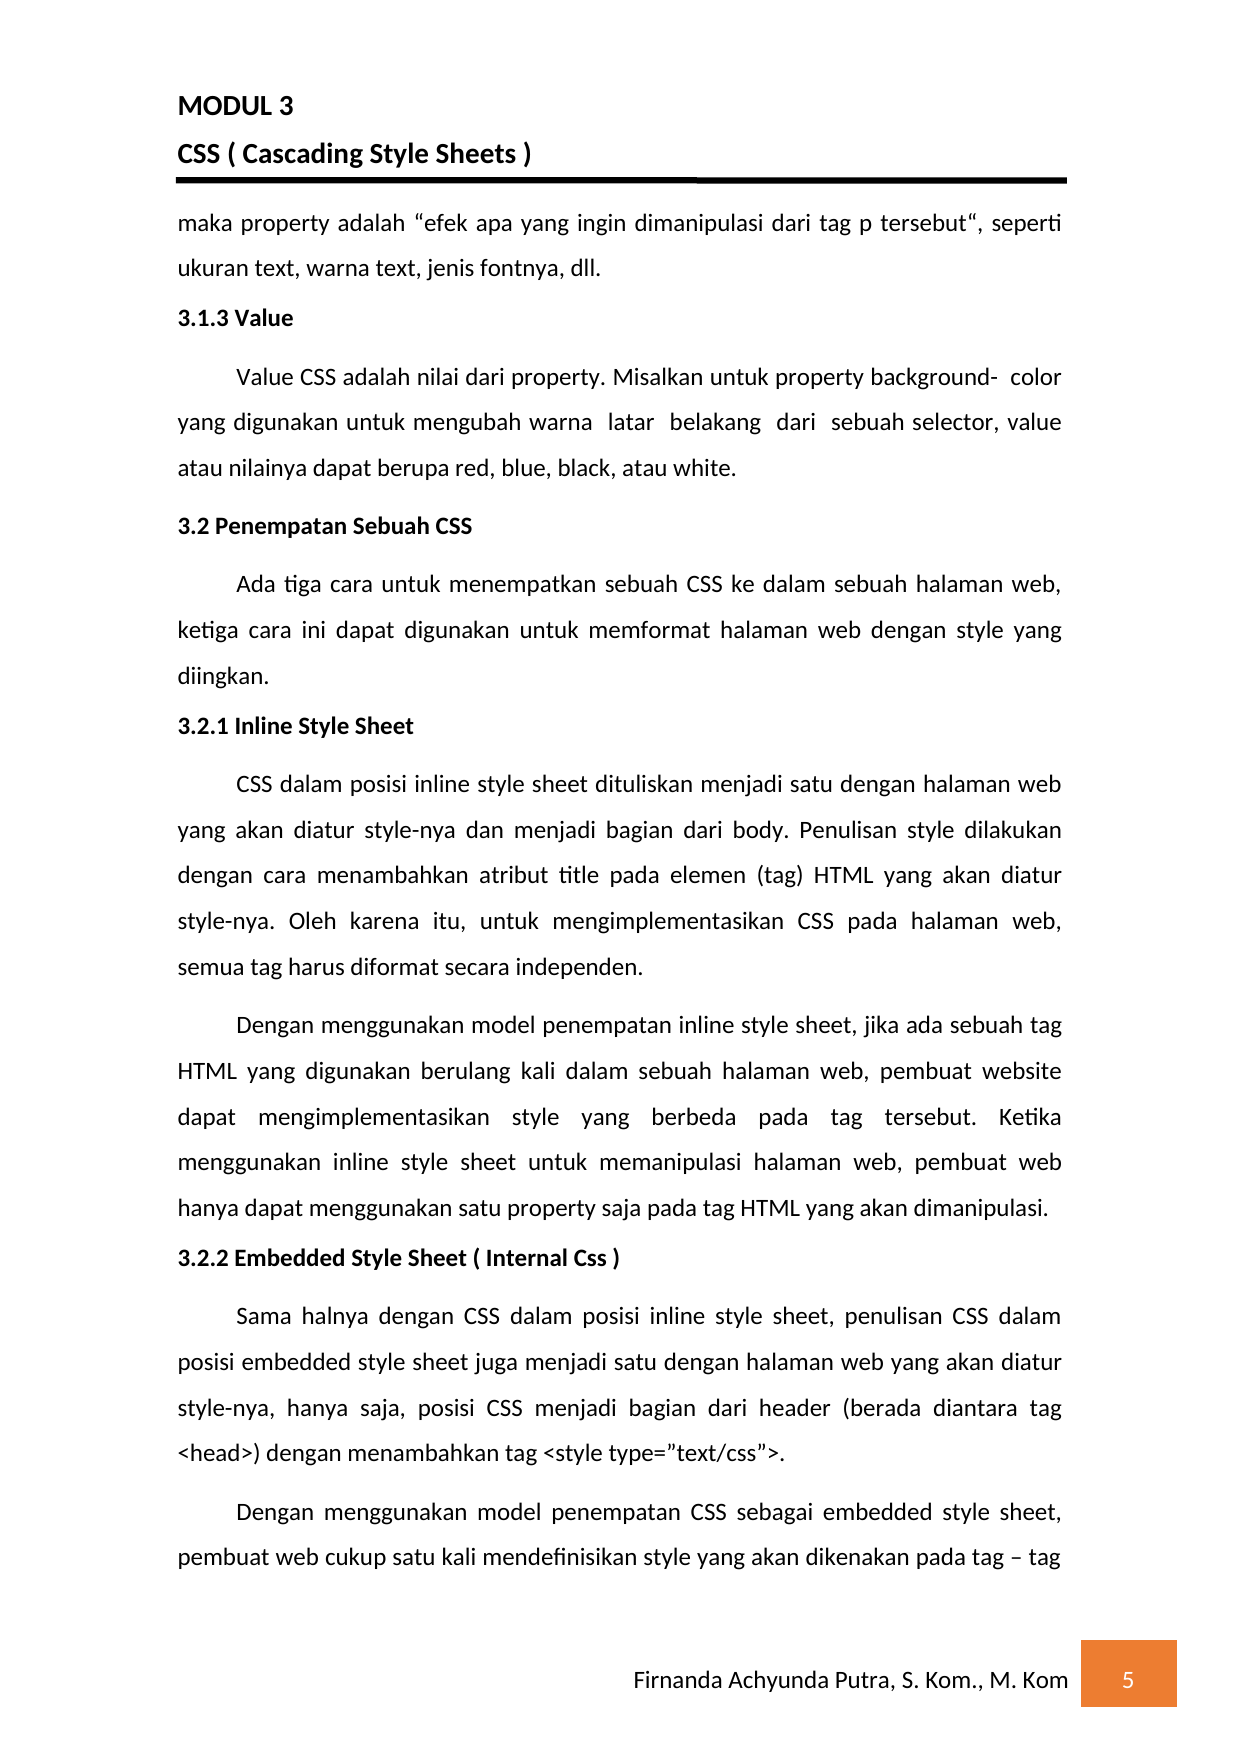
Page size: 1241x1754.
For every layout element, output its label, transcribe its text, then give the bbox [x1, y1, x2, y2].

subtitle 3.2.1 Inline Style Sheet [177, 710, 1063, 740]
subtitle 3.2 Penempatan Sebuah CSS [177, 510, 1063, 541]
text CSS dalam posisi inline style sheet dituliskan menjadi satu dengan halaman web yang akan diatur style-nya dan menjadi bagian dari body. Penulisan style dilakukan dengan cara menambahkan atribut title pada elemen (tag) HTML yang akan diatur style-nya. Oleh karena itu, untuk mengimplementasikan CSS pada halaman web, semua tag harus diformat secara independen. [177, 768, 1063, 982]
text Dengan menggunakan model penempatan inline style sheet, jika ada sebuah tag HTML yang digunakan berulang kali dalam sebuah halaman web, pembuat website dapat mengimplementasikan style yang berbeda pada tag tersebut. Ketika menggunakan inline style sheet untuk memanipulasi halaman web, pembuat web hanya dapat menggunakan satu property saja pada tag HTML yang akan dimanipulasi. [177, 1009, 1063, 1223]
text Sama halnya dengan CSS dalam posisi inline style sheet, penulisan CSS dalam posisi embedded style sheet juga menjadi satu dengan halaman web yang akan diatur style-nya, hanya saja, posisi CSS menjadi bagian dari header (berada diantara tag <head>) dengan menambahkan tag <style type=”text/css”>. [177, 1300, 1063, 1468]
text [177, 207, 1063, 283]
subtitle 3.2.2 Embedded Style Sheet ( Internal Css ) [177, 1242, 1063, 1273]
subtitle 3.1.3 Value [177, 302, 1063, 333]
text Ada tiga cara untuk menempatkan sebuah CSS ke dalam sebuah halaman web, ketiga cara ini dapat digunakan untuk memformat halaman web dengan style yang diingkan. [177, 568, 1063, 691]
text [177, 1496, 1063, 1572]
text Value CSS adalah nilai dari property. Misalkan untuk property background- color yang digunakan untuk mengubah warna latar belakang dari sebuah selector, value atau nilainya dapat berupa red, blue, black, atau white. [177, 361, 1063, 483]
